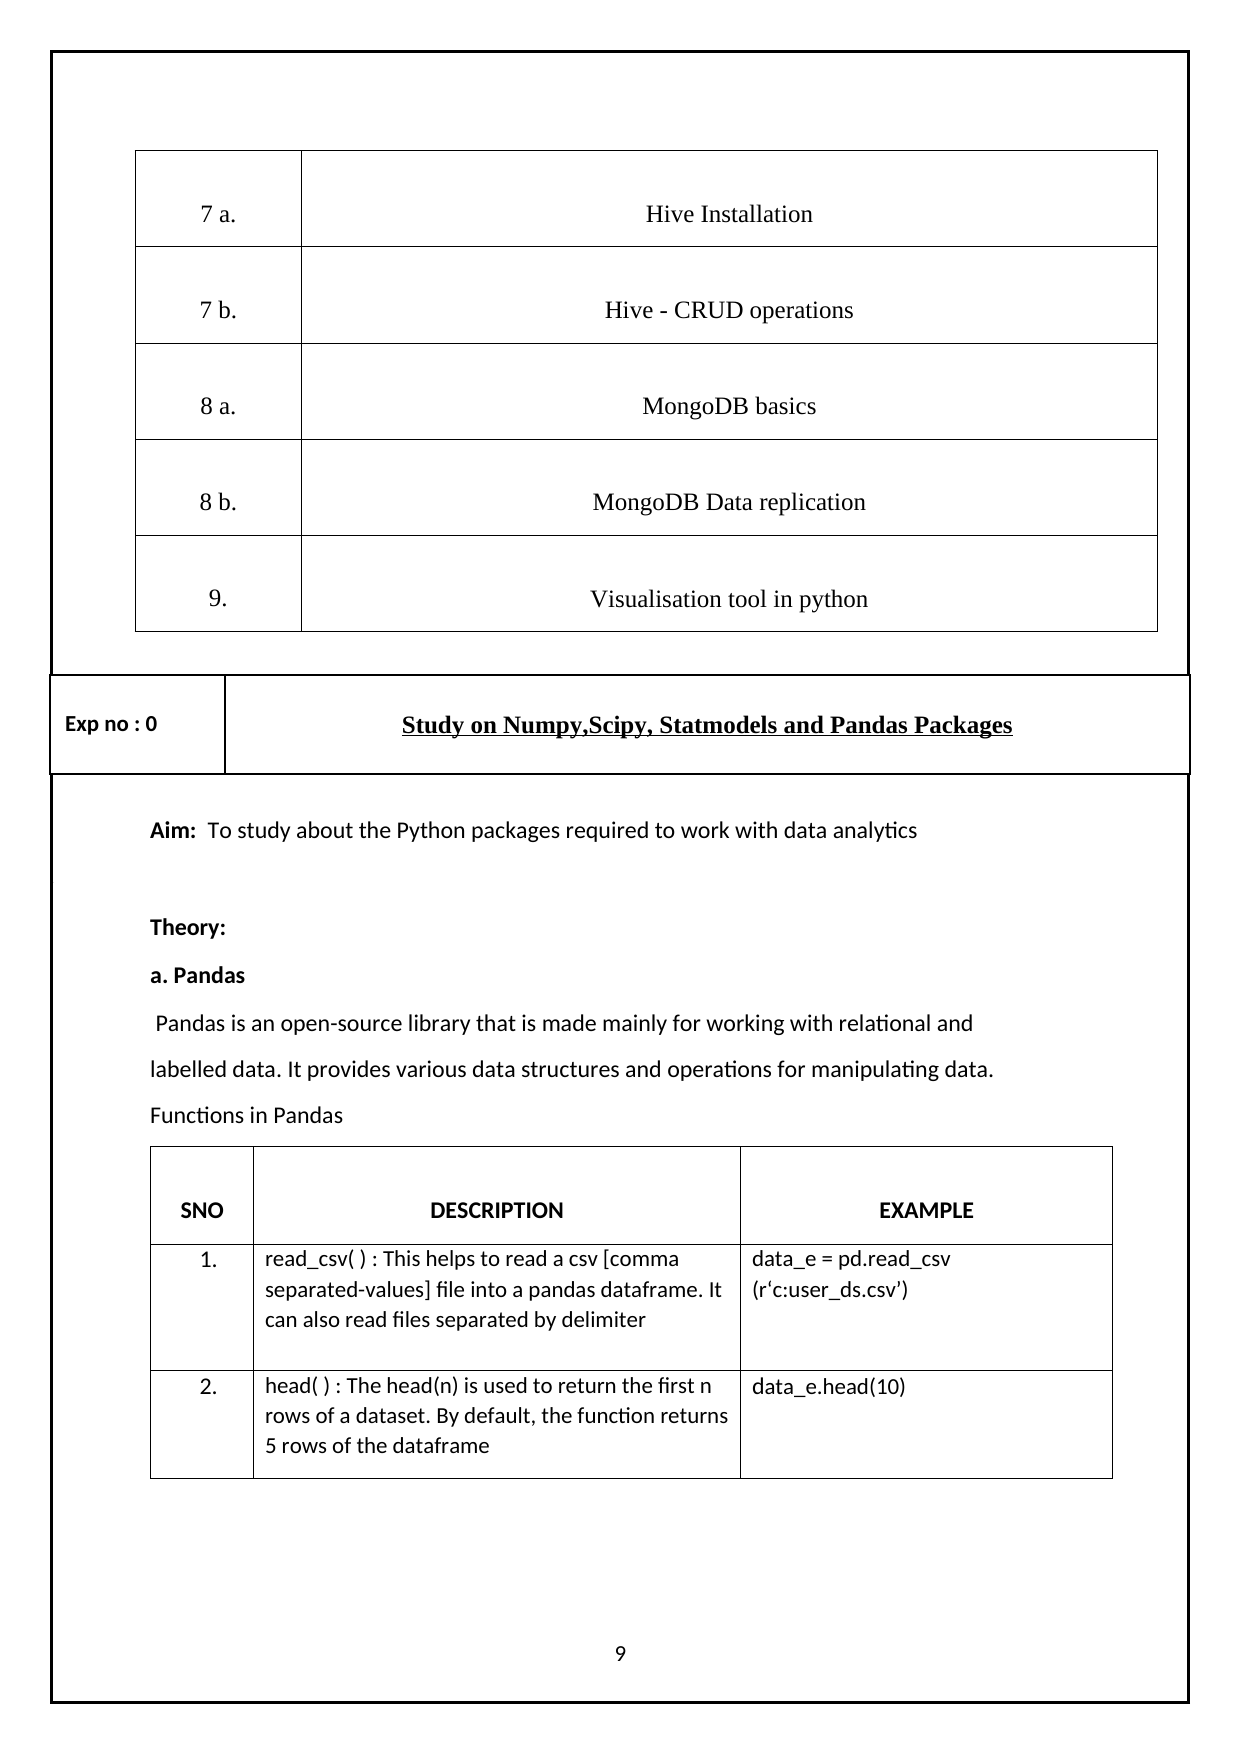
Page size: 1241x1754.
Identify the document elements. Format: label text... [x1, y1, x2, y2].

table_header DESCRIPTION [254, 1147, 740, 1243]
table_cell MongoDB Data replication [302, 440, 1157, 535]
table_cell 7 a. [136, 151, 301, 246]
table_cell 7 b. [136, 247, 301, 342]
text Pandas is an open-source library that is made mainly for working with relational and [150, 1008, 1090, 1038]
table_cell Hive Installation [302, 151, 1157, 246]
text Functions in Pandas [150, 1100, 1090, 1129]
text Aim: To study about the Python packages required to work with data analytics [150, 815, 1090, 845]
text Theory: [150, 912, 1090, 941]
table_cell Hive - CRUD operations [302, 247, 1157, 342]
table_cell 9. [136, 536, 301, 631]
table_header EXAMPLE [741, 1147, 1112, 1243]
table_header SNO [151, 1147, 253, 1243]
table_cell read_csv( ) : This helps to read a csv [comma separated-values] file into a pandas dataframe. It can also read files separated by delimiter [254, 1245, 740, 1370]
table_cell head( ) : The head(n) is used to return the first n rows of a dataset. By default, the function returns 5 rows of the dataframe [254, 1371, 740, 1478]
text labelled data. It provides various data structures and operations for manipulating data. [150, 1054, 1090, 1083]
table_cell 8 a. [136, 344, 301, 439]
table_cell [151, 1245, 253, 1370]
table_cell data_e = pd.read_csv (r‘c:user_ds.csv’) [741, 1245, 1112, 1370]
table_cell MongoDB basics [302, 344, 1157, 439]
table_cell [151, 1371, 253, 1478]
table_cell Visualisation tool in python [302, 536, 1157, 631]
table_cell 8 b. [136, 440, 301, 535]
table_cell data_e.head(10) [741, 1371, 1112, 1478]
text a. Pandas [150, 960, 1090, 989]
